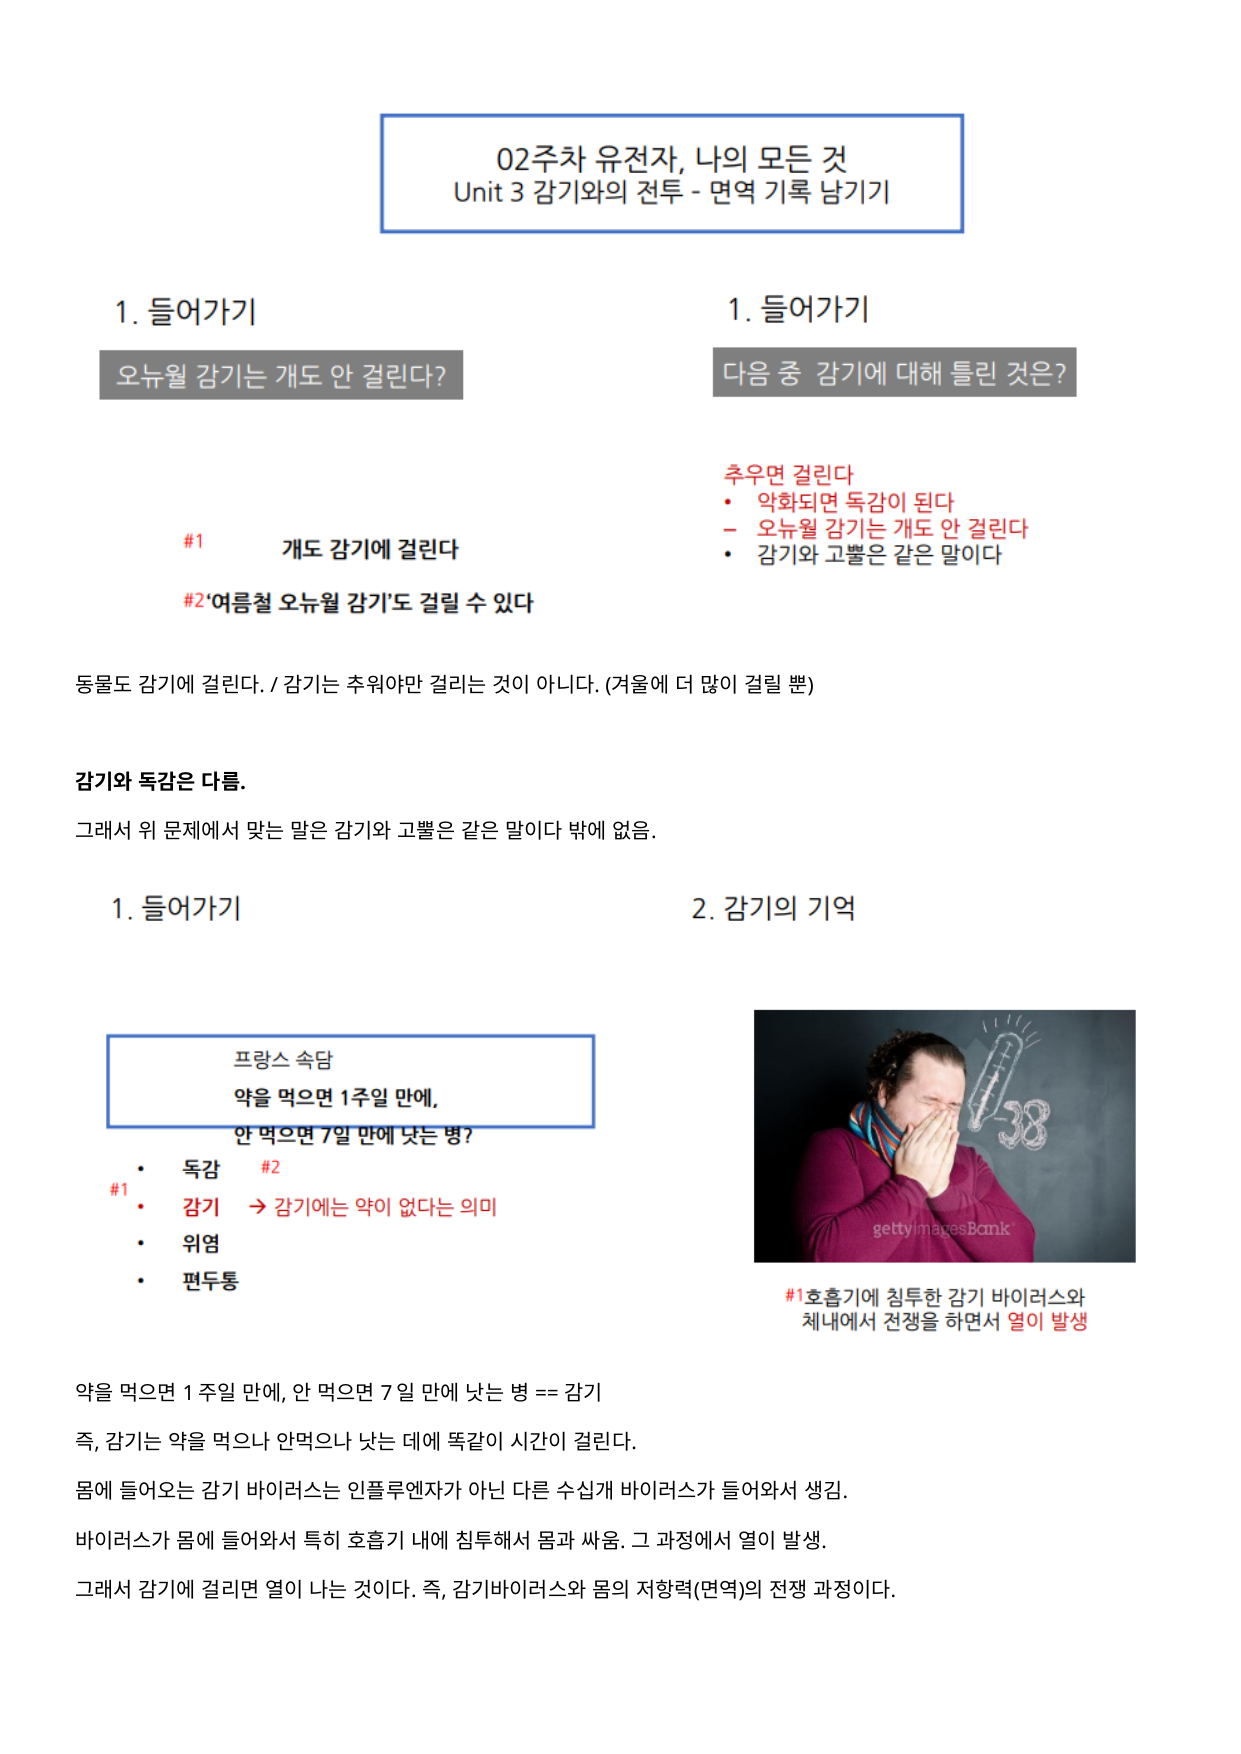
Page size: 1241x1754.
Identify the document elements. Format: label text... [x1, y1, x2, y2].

text 몸에 들어오는 감기 바이러스는 인플루엔자가 아닌 다른 수십개 바이러스가 들어와서 생김. [75, 1474, 1165, 1505]
picture [75, 75, 1166, 650]
text 그래서 감기에 걸리면 열이 나는 것이다. 즉, 감기바이러스와 몸의 저항력(면역)의 전쟁 과정이다. [75, 1573, 1165, 1603]
text 약을 먹으면 1주일 만에, 안 먹으면 7일 만에 낫는 병 == 감기 [75, 1376, 1165, 1406]
text 감기와 독감은 다름. [75, 765, 1165, 795]
text 즉, 감기는 약을 먹으나 안먹으나 낫는 데에 똑같이 시간이 걸린다. [75, 1425, 1165, 1455]
text 그래서 위 문제에서 맞는 말은 감기와 고뿔은 같은 말이다 밖에 없음. [75, 814, 1165, 845]
picture [75, 863, 1166, 1357]
text 동물도 감기에 걸린다. / 감기는 추워야만 걸리는 것이 아니다. (겨울에 더 많이 걸릴 뿐) [75, 668, 1165, 699]
text 바이러스가 몸에 들어와서 특히 호흡기 내에 침투해서 몸과 싸움. 그 과정에서 열이 발생. [75, 1524, 1165, 1554]
